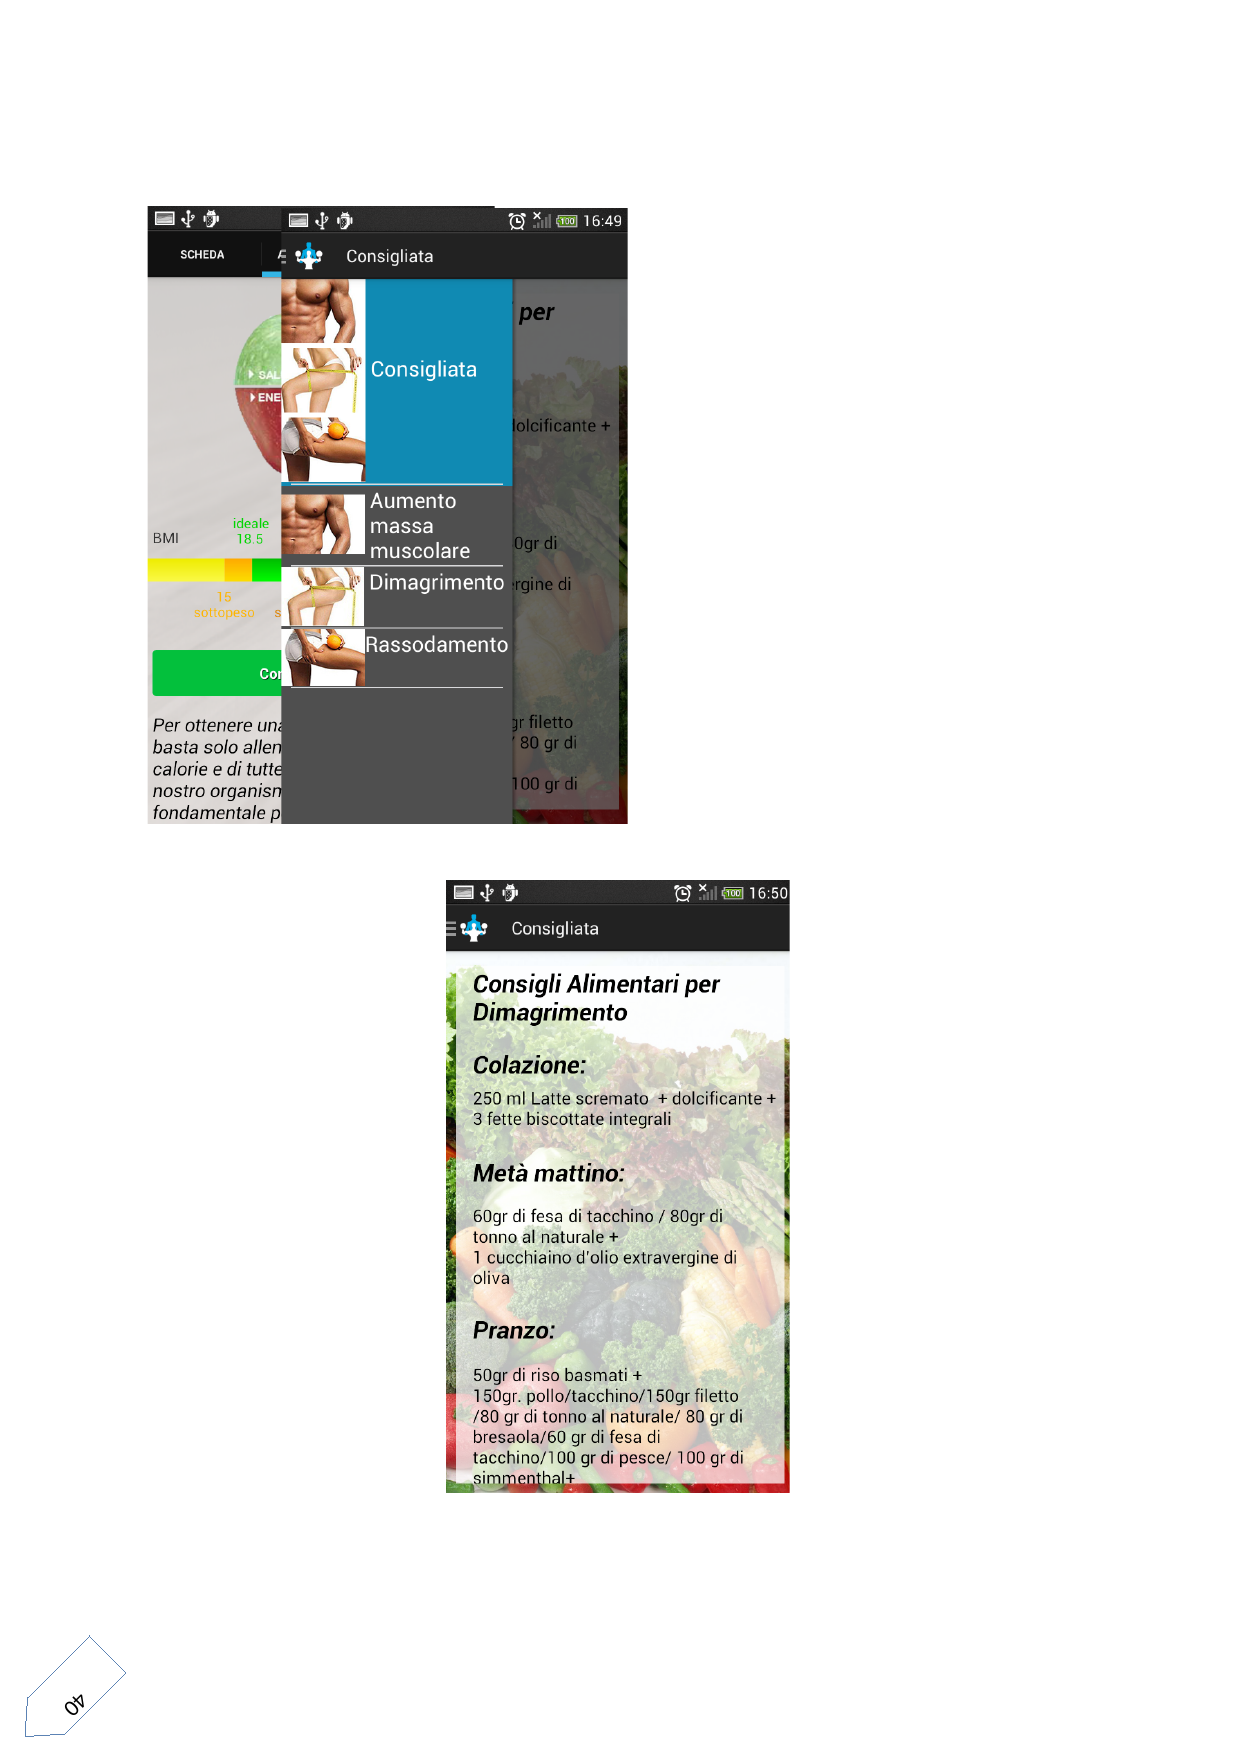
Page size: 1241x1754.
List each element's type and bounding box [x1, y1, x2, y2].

picture [446, 880, 790, 1493]
picture [147, 206, 628, 824]
